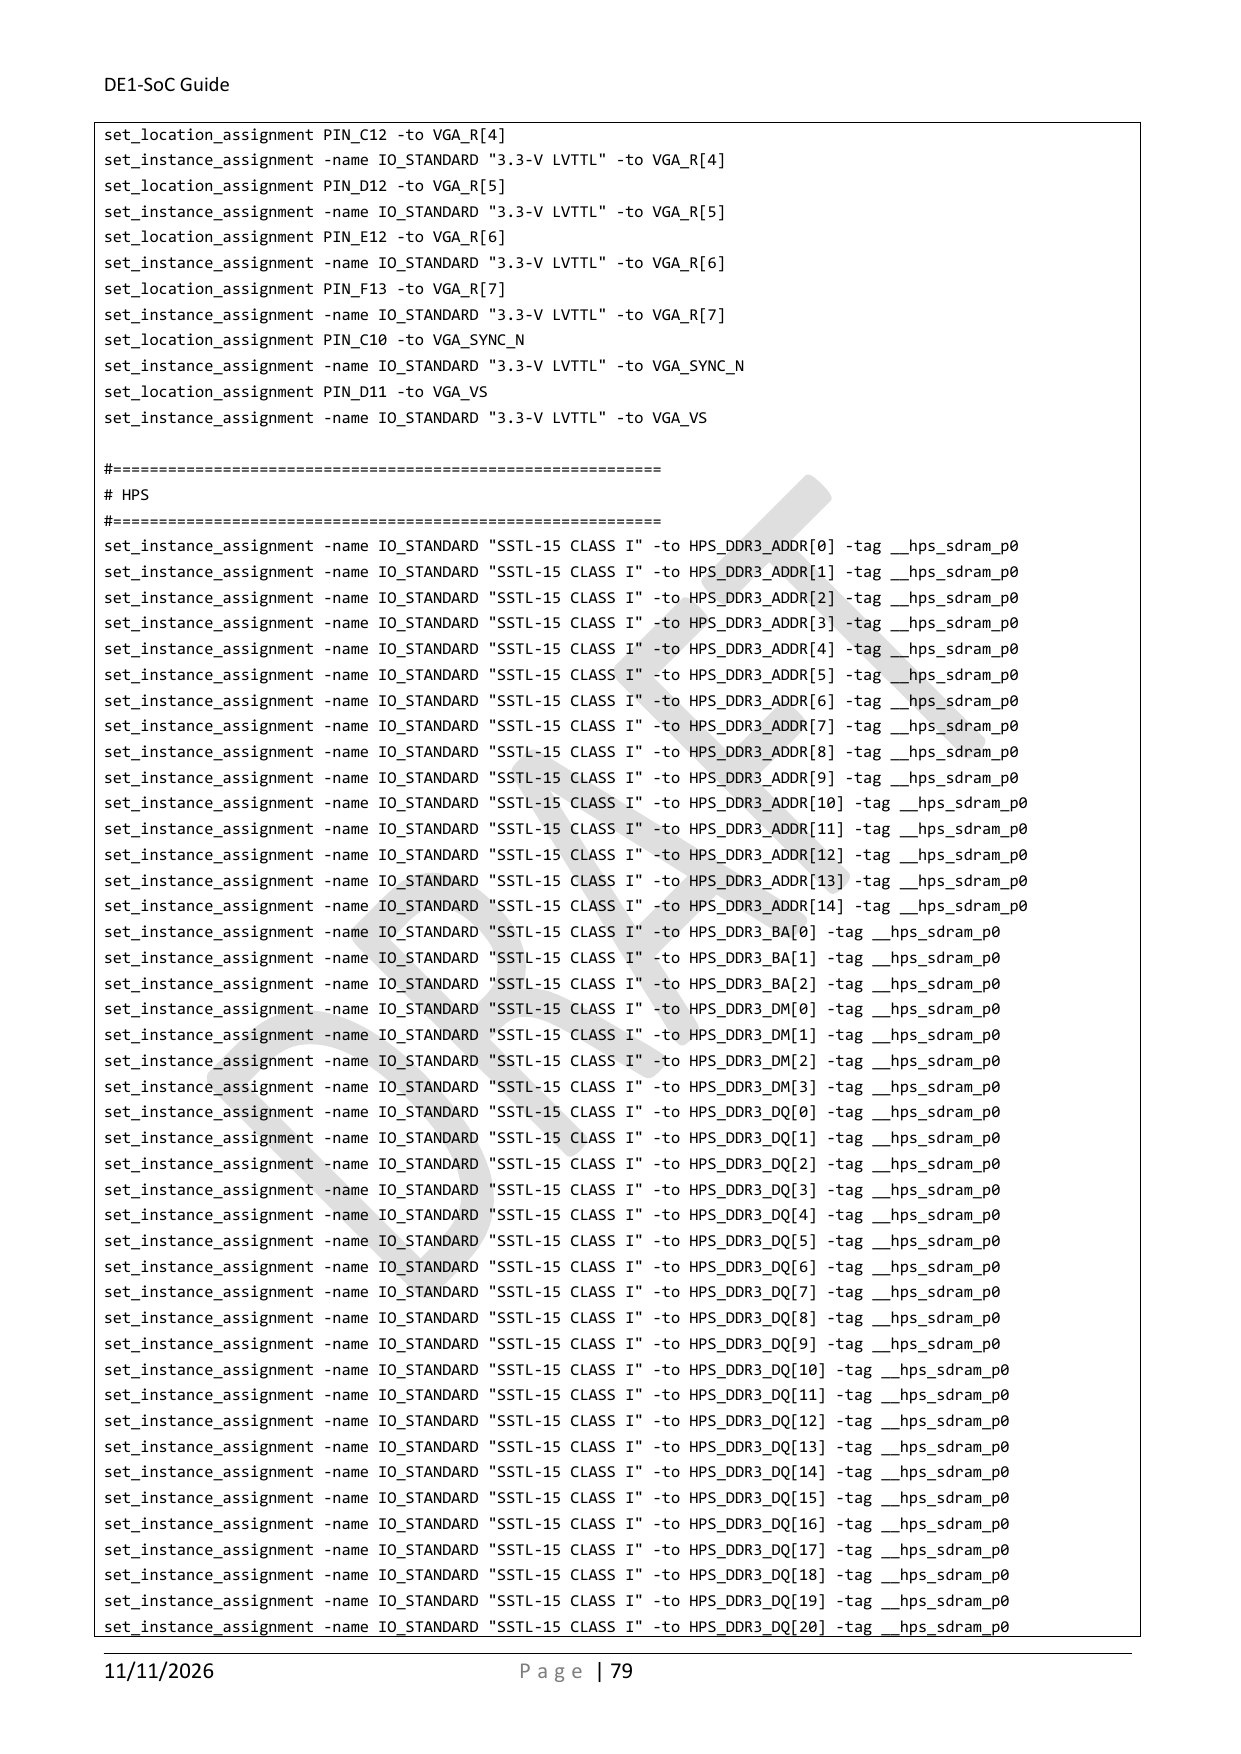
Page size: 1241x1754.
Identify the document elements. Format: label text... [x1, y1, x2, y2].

text set_location_assignment PIN_F13 -to VGA_R[7] [95, 276, 1140, 299]
text set_instance_assignment -name IO_STANDARD "SSTL-15 CLASS I" -to HPS_DDR3_DQ[17] -tag __hps_sdram_p0 [95, 1537, 1140, 1559]
text set_instance_assignment -name IO_STANDARD "3.3-V LVTTL" -to VGA_R[4] [95, 147, 1140, 170]
text set_instance_assignment -name IO_STANDARD "SSTL-15 CLASS I" -to HPS_DDR3_DQ[11] -tag __hps_sdram_p0 [95, 1382, 1140, 1405]
text set_instance_assignment -name IO_STANDARD "SSTL-15 CLASS I" -to HPS_DDR3_ADDR[14] -tag __hps_sdram_p0 [95, 893, 1140, 916]
text set_instance_assignment -name IO_STANDARD "SSTL-15 CLASS I" -to HPS_DDR3_ADDR[4] -tag __hps_sdram_p0 [95, 636, 1140, 659]
text set_location_assignment PIN_D11 -to VGA_VS [95, 379, 1140, 402]
text set_instance_assignment -name IO_STANDARD "SSTL-15 CLASS I" -to HPS_DDR3_DQ[5] -tag __hps_sdram_p0 [95, 1228, 1140, 1251]
text set_instance_assignment -name IO_STANDARD "SSTL-15 CLASS I" -to HPS_DDR3_DM[1] -tag __hps_sdram_p0 [95, 1022, 1140, 1045]
text set_instance_assignment -name IO_STANDARD "SSTL-15 CLASS I" -to HPS_DDR3_BA[0] -tag __hps_sdram_p0 [95, 919, 1140, 942]
text set_location_assignment PIN_C10 -to VGA_SYNC_N [95, 327, 1140, 350]
text set_instance_assignment -name IO_STANDARD "SSTL-15 CLASS I" -to HPS_DDR3_ADDR[8] -tag __hps_sdram_p0 [95, 739, 1140, 762]
text set_instance_assignment -name IO_STANDARD "SSTL-15 CLASS I" -to HPS_DDR3_DQ[10] -tag __hps_sdram_p0 [95, 1357, 1140, 1379]
text set_location_assignment PIN_E12 -to VGA_R[6] [95, 224, 1140, 247]
text set_instance_assignment -name IO_STANDARD "SSTL-15 CLASS I" -to HPS_DDR3_DM[0] -tag __hps_sdram_p0 [95, 996, 1140, 1019]
text set_instance_assignment -name IO_STANDARD "SSTL-15 CLASS I" -to HPS_DDR3_ADDR[7] -tag __hps_sdram_p0 [95, 713, 1140, 736]
text set_instance_assignment -name IO_STANDARD "SSTL-15 CLASS I" -to HPS_DDR3_ADDR[11] -tag __hps_sdram_p0 [95, 816, 1140, 839]
text #============================================================ [95, 456, 1140, 479]
text set_instance_assignment -name IO_STANDARD "SSTL-15 CLASS I" -to HPS_DDR3_ADDR[9] -tag __hps_sdram_p0 [95, 765, 1140, 787]
text set_instance_assignment -name IO_STANDARD "SSTL-15 CLASS I" -to HPS_DDR3_DM[2] -tag __hps_sdram_p0 [95, 1048, 1140, 1071]
text # HPS [95, 482, 1140, 504]
text set_instance_assignment -name IO_STANDARD "SSTL-15 CLASS I" -to HPS_DDR3_DQ[12] -tag __hps_sdram_p0 [95, 1408, 1140, 1431]
text set_instance_assignment -name IO_STANDARD "SSTL-15 CLASS I" -to HPS_DDR3_DM[3] -tag __hps_sdram_p0 [95, 1074, 1140, 1096]
text set_instance_assignment -name IO_STANDARD "SSTL-15 CLASS I" -to HPS_DDR3_ADDR[0] -tag __hps_sdram_p0 [95, 533, 1140, 556]
text set_instance_assignment -name IO_STANDARD "SSTL-15 CLASS I" -to HPS_DDR3_ADDR[2] -tag __hps_sdram_p0 [95, 585, 1140, 607]
text set_instance_assignment -name IO_STANDARD "SSTL-15 CLASS I" -to HPS_DDR3_DQ[14] -tag __hps_sdram_p0 [95, 1459, 1140, 1482]
text set_instance_assignment -name IO_STANDARD "SSTL-15 CLASS I" -to HPS_DDR3_DQ[2] -tag __hps_sdram_p0 [95, 1151, 1140, 1173]
text set_instance_assignment -name IO_STANDARD "3.3-V LVTTL" -to VGA_VS [95, 405, 1140, 427]
text set_instance_assignment -name IO_STANDARD "SSTL-15 CLASS I" -to HPS_DDR3_DQ[8] -tag __hps_sdram_p0 [95, 1305, 1140, 1328]
text set_instance_assignment -name IO_STANDARD "SSTL-15 CLASS I" -to HPS_DDR3_DQ[4] -tag __hps_sdram_p0 [95, 1202, 1140, 1225]
text set_instance_assignment -name IO_STANDARD "SSTL-15 CLASS I" -to HPS_DDR3_ADDR[13] -tag __hps_sdram_p0 [95, 868, 1140, 890]
text set_instance_assignment -name IO_STANDARD "SSTL-15 CLASS I" -to HPS_DDR3_DQ[6] -tag __hps_sdram_p0 [95, 1254, 1140, 1276]
text set_instance_assignment -name IO_STANDARD "SSTL-15 CLASS I" -to HPS_DDR3_ADDR[5] -tag __hps_sdram_p0 [95, 662, 1140, 684]
text set_instance_assignment -name IO_STANDARD "SSTL-15 CLASS I" -to HPS_DDR3_DQ[19] -tag __hps_sdram_p0 [95, 1588, 1140, 1611]
text set_instance_assignment -name IO_STANDARD "SSTL-15 CLASS I" -to HPS_DDR3_ADDR[10] -tag __hps_sdram_p0 [95, 791, 1140, 813]
text set_instance_assignment -name IO_STANDARD "SSTL-15 CLASS I" -to HPS_DDR3_DQ[0] -tag __hps_sdram_p0 [95, 1099, 1140, 1122]
text set_location_assignment PIN_D12 -to VGA_R[5] [95, 173, 1140, 196]
text set_instance_assignment -name IO_STANDARD "SSTL-15 CLASS I" -to HPS_DDR3_ADDR[12] -tag __hps_sdram_p0 [95, 842, 1140, 865]
text set_instance_assignment -name IO_STANDARD "SSTL-15 CLASS I" -to HPS_DDR3_DQ[3] -tag __hps_sdram_p0 [95, 1177, 1140, 1199]
text set_instance_assignment -name IO_STANDARD "SSTL-15 CLASS I" -to HPS_DDR3_DQ[16] -tag __hps_sdram_p0 [95, 1511, 1140, 1534]
text set_instance_assignment -name IO_STANDARD "3.3-V LVTTL" -to VGA_SYNC_N [95, 353, 1140, 376]
text set_instance_assignment -name IO_STANDARD "3.3-V LVTTL" -to VGA_R[5] [95, 199, 1140, 221]
text set_instance_assignment -name IO_STANDARD "SSTL-15 CLASS I" -to HPS_DDR3_ADDR[3] -tag __hps_sdram_p0 [95, 611, 1140, 633]
text set_instance_assignment -name IO_STANDARD "SSTL-15 CLASS I" -to HPS_DDR3_DQ[1] -tag __hps_sdram_p0 [95, 1125, 1140, 1148]
text set_instance_assignment -name IO_STANDARD "SSTL-15 CLASS I" -to HPS_DDR3_DQ[13] -tag __hps_sdram_p0 [95, 1434, 1140, 1456]
text set_location_assignment PIN_C12 -to VGA_R[4] [95, 123, 1140, 144]
text #============================================================ [95, 508, 1140, 530]
text set_instance_assignment -name IO_STANDARD "3.3-V LVTTL" -to VGA_R[6] [95, 250, 1140, 273]
text set_instance_assignment -name IO_STANDARD "SSTL-15 CLASS I" -to HPS_DDR3_DQ[15] -tag __hps_sdram_p0 [95, 1485, 1140, 1508]
text set_instance_assignment -name IO_STANDARD "SSTL-15 CLASS I" -to HPS_DDR3_DQ[7] -tag __hps_sdram_p0 [95, 1279, 1140, 1302]
text set_instance_assignment -name IO_STANDARD "SSTL-15 CLASS I" -to HPS_DDR3_BA[1] -tag __hps_sdram_p0 [95, 945, 1140, 968]
text set_instance_assignment -name IO_STANDARD "SSTL-15 CLASS I" -to HPS_DDR3_ADDR[1] -tag __hps_sdram_p0 [95, 559, 1140, 582]
text set_instance_assignment -name IO_STANDARD "SSTL-15 CLASS I" -to HPS_DDR3_ADDR[6] -tag __hps_sdram_p0 [95, 688, 1140, 710]
text set_instance_assignment -name IO_STANDARD "SSTL-15 CLASS I" -to HPS_DDR3_DQ[18] -tag __hps_sdram_p0 [95, 1562, 1140, 1585]
text set_instance_assignment -name IO_STANDARD "SSTL-15 CLASS I" -to HPS_DDR3_DQ[20] -tag __hps_sdram_p0 [95, 1614, 1140, 1636]
text set_instance_assignment -name IO_STANDARD "SSTL-15 CLASS I" -to HPS_DDR3_BA[2] -tag __hps_sdram_p0 [95, 971, 1140, 993]
text set_instance_assignment -name IO_STANDARD "SSTL-15 CLASS I" -to HPS_DDR3_DQ[9] -tag __hps_sdram_p0 [95, 1331, 1140, 1353]
text set_instance_assignment -name IO_STANDARD "3.3-V LVTTL" -to VGA_R[7] [95, 302, 1140, 324]
